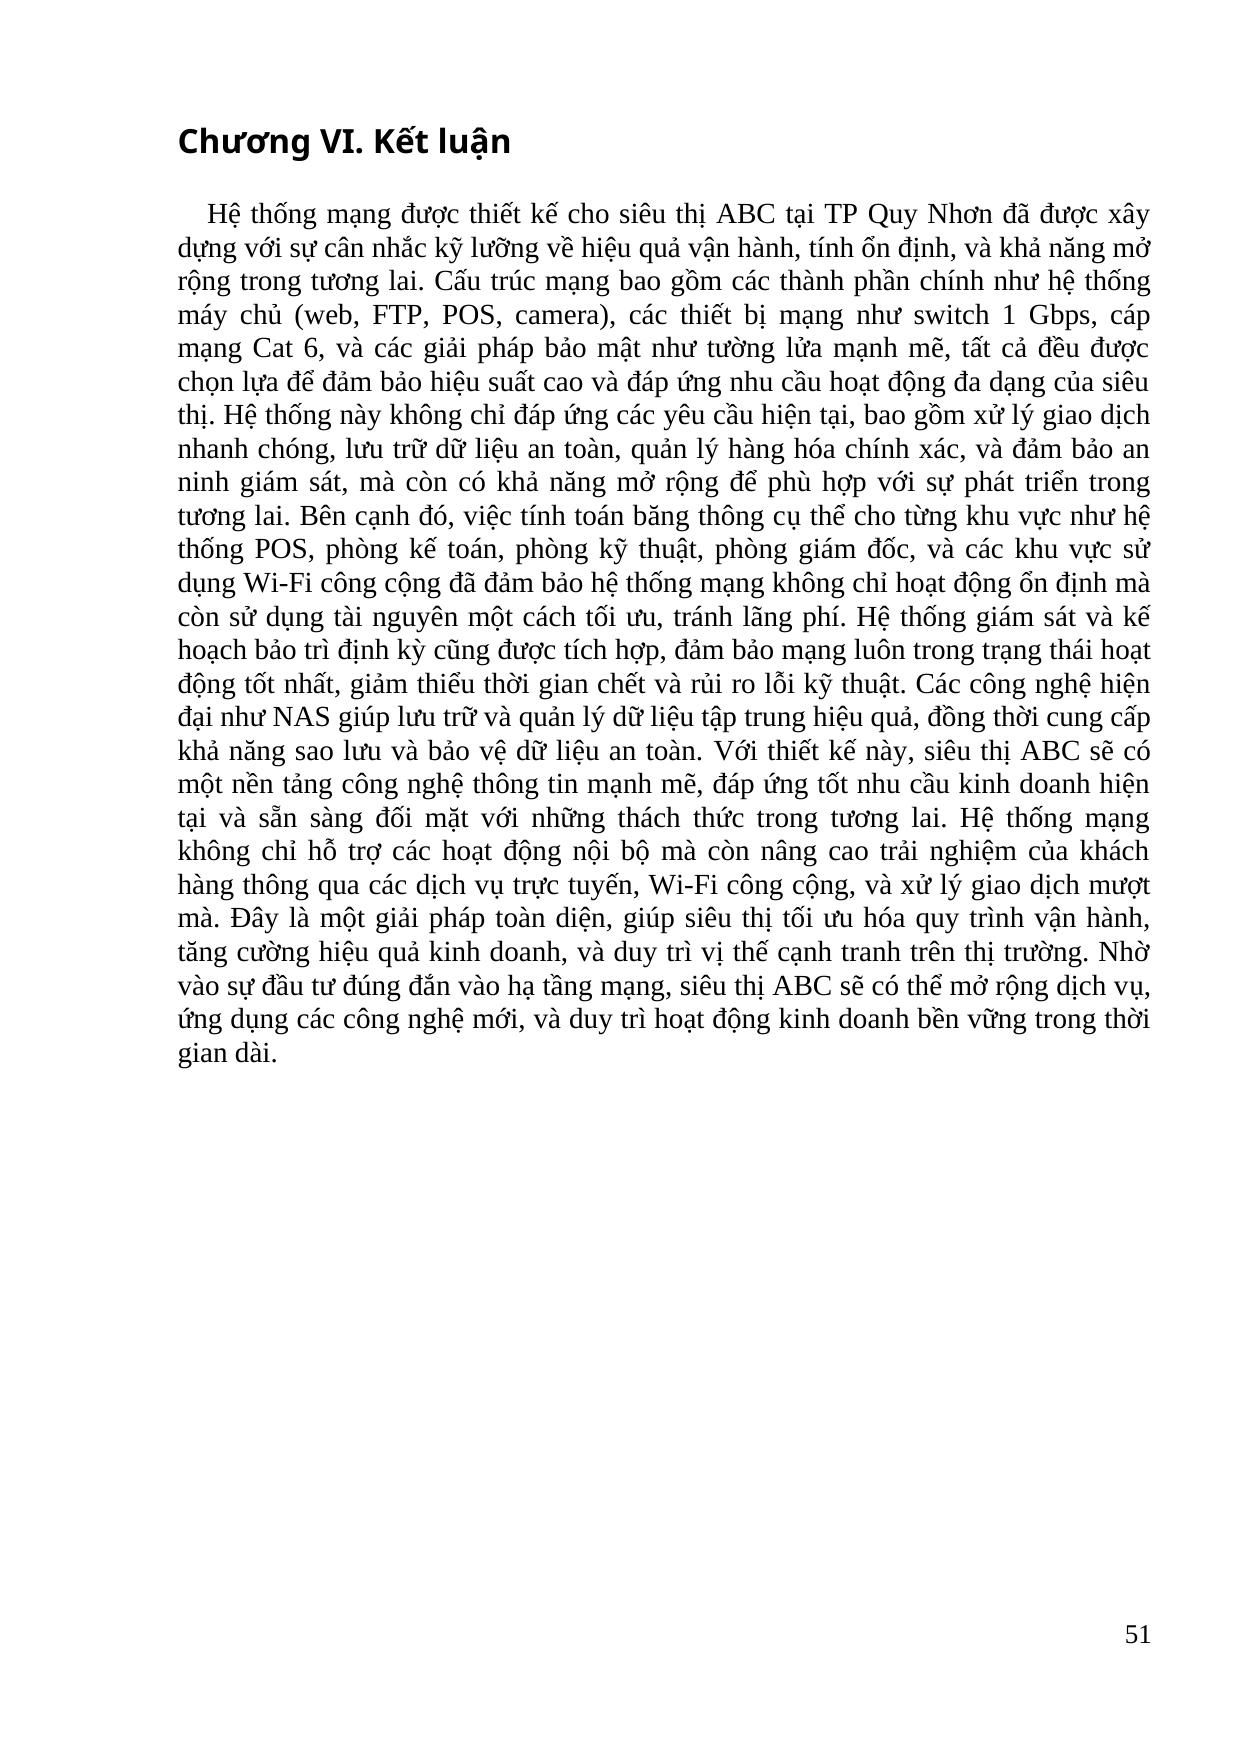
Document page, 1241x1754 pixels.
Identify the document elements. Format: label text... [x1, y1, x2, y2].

subtitle Chương VI. Kết luận [177, 118, 1152, 163]
text Hệ thống mạng được thiết kế cho siêu thị ABC tại TP Quy Nhơn đã được xây dựng với sự cân nhắc kỹ lưỡng về hiệu quả vận hành, tính ổn định, và khả năng mở rộng trong tương lai. Cấu trúc mạng bao gồm các thành phần chính như hệ thống máy chủ (web, FTP, POS, camera), các thiết bị mạng như switch 1 Gbps, cáp mạng Cat 6, và các giải pháp bảo mật như tường lửa mạnh mẽ, tất cả đều được chọn lựa để đảm bảo hiệu suất cao và đáp ứng nhu cầu hoạt động đa dạng của siêu thị. Hệ thống này không chỉ đáp ứng các yêu cầu hiện tại, bao gồm xử lý giao dịch nhanh chóng, lưu trữ dữ liệu an toàn, quản lý hàng hóa chính xác, và đảm bảo an ninh giám sát, mà còn có khả năng mở rộng để phù hợp với sự phát triển trong tương lai. Bên cạnh đó, việc tính toán băng thông cụ thể cho từng khu vực như hệ thống POS, phòng kế toán, phòng kỹ thuật, phòng giám đốc, và các khu vực sử dụng Wi-Fi công cộng đã đảm bảo hệ thống mạng không chỉ hoạt động ổn định mà còn sử dụng tài nguyên một cách tối ưu, tránh lãng phí. Hệ thống giám sát và kế hoạch bảo trì định kỳ cũng được tích hợp, đảm bảo mạng luôn trong trạng thái hoạt động tốt nhất, giảm thiểu thời gian chết và rủi ro lỗi kỹ thuật. Các công nghệ hiện đại như NAS giúp lưu trữ và quản lý dữ liệu tập trung hiệu quả, đồng thời cung cấp khả năng sao lưu và bảo vệ dữ liệu an toàn. Với thiết kế này, siêu thị ABC sẽ có một nền tảng công nghệ thông tin mạnh mẽ, đáp ứng tốt nhu cầu kinh doanh hiện tại và sẵn sàng đối mặt với những thách thức trong tương lai. Hệ thống mạng không chỉ hỗ trợ các hoạt động nội bộ mà còn nâng cao trải nghiệm của khách hàng thông qua các dịch vụ trực tuyến, Wi-Fi công cộng, và xử lý giao dịch mượt mà. Đây là một giải pháp toàn diện, giúp siêu thị tối ưu hóa quy trình vận hành, tăng cường hiệu quả kinh doanh, và duy trì vị thế cạnh tranh trên thị trường. Nhờ vào sự đầu tư đúng đắn vào hạ tầng mạng, siêu thị ABC sẽ có thể mở rộng dịch vụ, ứng dụng các công nghệ mới, và duy trì hoạt động kinh doanh bền vững trong thời gian dài. [177, 196, 1152, 1068]
